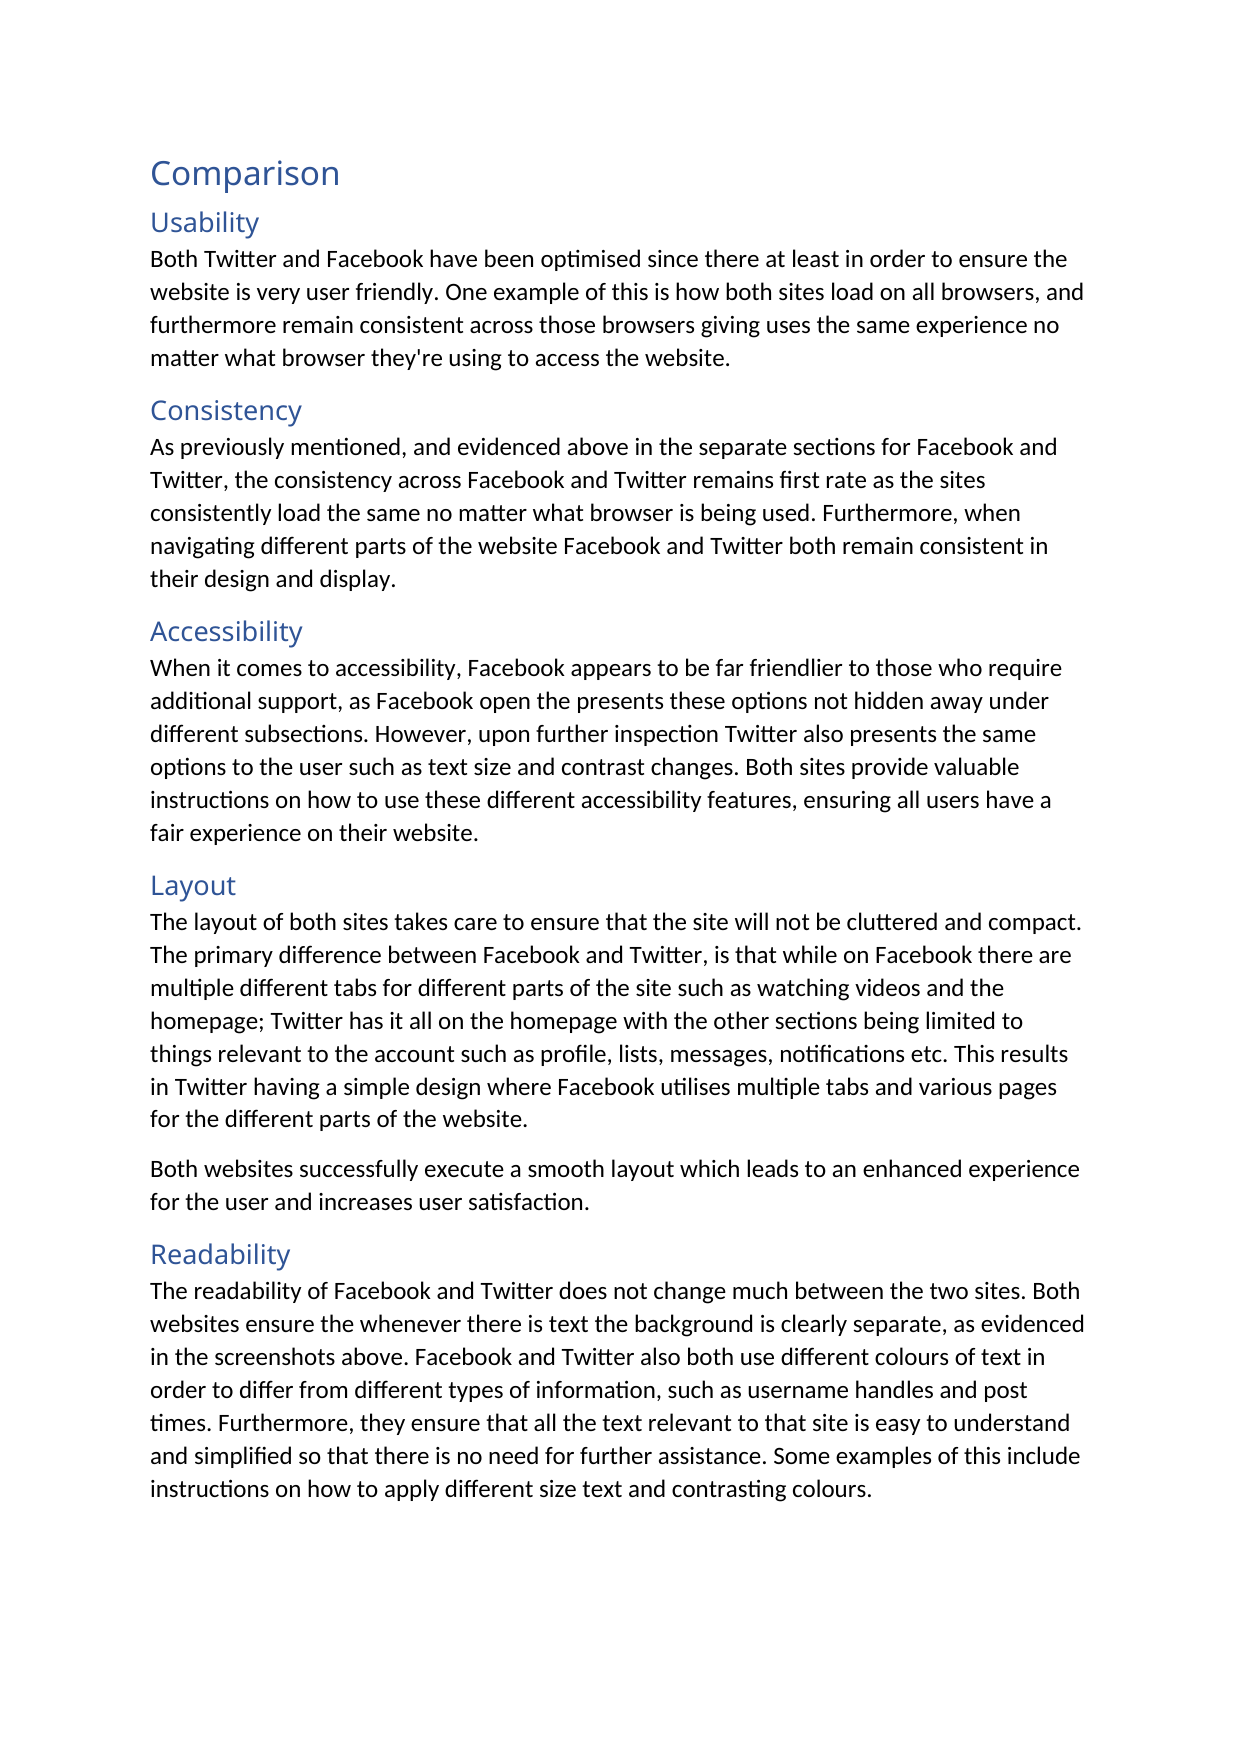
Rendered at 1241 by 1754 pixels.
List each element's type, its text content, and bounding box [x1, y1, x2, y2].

subtitle Comparison [150, 150, 1090, 195]
text Both websites successfully execute a smooth layout which leads to an enhanced experience for the user and increases user satisfaction. [150, 1153, 1090, 1217]
text As previously mentioned, and evidenced above in the separate sections for Facebook and Twitter, the consistency across Facebook and Twitter remains first rate as the sites consistently load the same no matter what browser is being used. Furthermore, when navigating different parts of the website Facebook and Twitter both remain consistent in their design and display. [150, 431, 1090, 593]
subtitle Layout [150, 866, 1090, 903]
subtitle Usability [150, 203, 1090, 240]
subtitle Consistency [150, 391, 1090, 428]
text The readability of Facebook and Twitter does not change much between the two sites. Both websites ensure the whenever there is text the background is clearly separate, as evidenced in the screenshots above. Facebook and Twitter also both use different colours of text in order to differ from different types of information, such as username handles and post times. Furthermore, they ensure that all the text relevant to that site is easy to understand and simplified so that there is no need for further assistance. Some examples of this include instructions on how to apply different size text and contrasting colours. [150, 1275, 1090, 1503]
subtitle Accessibility [150, 612, 1090, 649]
text Both Twitter and Facebook have been optimised since there at least in order to ensure the website is very user friendly. One example of this is how both sites load on all browsers, and furthermore remain consistent across those browsers giving uses the same experience no matter what browser they're using to access the website. [150, 243, 1090, 372]
text The layout of both sites takes care to ensure that the site will not be cluttered and compact. The primary difference between Facebook and Twitter, is that while on Facebook there are multiple different tabs for different parts of the site such as watching videos and the homepage; Twitter has it all on the homepage with the other sections being limited to things relevant to the account such as profile, lists, messages, notifications etc. This results in Twitter having a simple design where Facebook utilises multiple tabs and various pages for the different parts of the website. [150, 906, 1090, 1134]
subtitle Readability [150, 1236, 1090, 1272]
text When it comes to accessibility, Facebook appears to be far friendlier to those who require additional support, as Facebook open the presents these options not hidden away under different subsections. However, upon further inspection Twitter also presents the same options to the user such as text size and contrast changes. Both sites provide valuable instructions on how to use these different accessibility features, ensuring all users have a fair experience on their website. [150, 652, 1090, 847]
